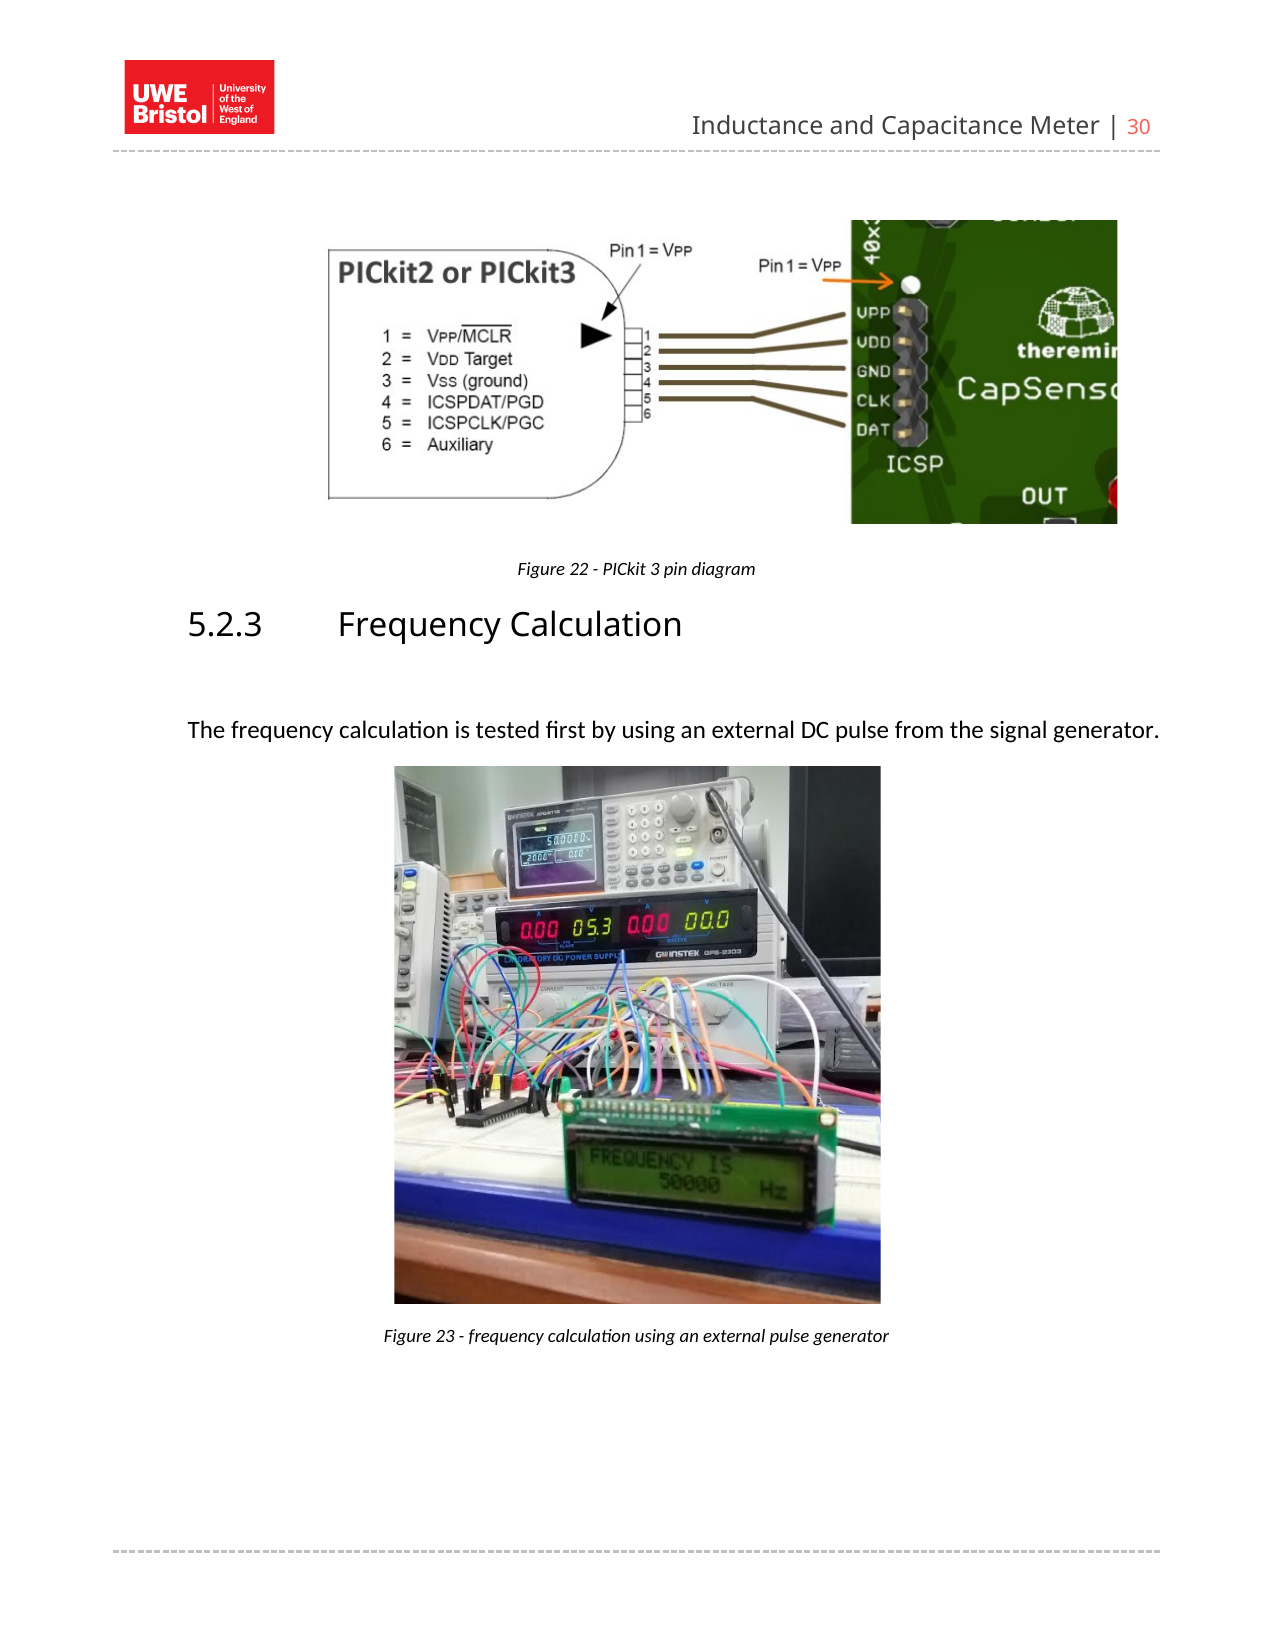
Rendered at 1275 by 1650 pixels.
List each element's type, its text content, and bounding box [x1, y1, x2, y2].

picture [394, 766, 881, 1304]
text Figure 22 - PICkit 3 pin diagram [112, 557, 1162, 580]
text The frequency calculation is tested first by using an external DC pulse from the signal generator. [187, 714, 1162, 745]
picture [307, 220, 1118, 525]
text Figure 23 - frequency calculation using an external pulse generator [112, 1325, 1162, 1348]
subtitle Frequency Calculation [187, 601, 1162, 646]
picture [124, 60, 275, 134]
